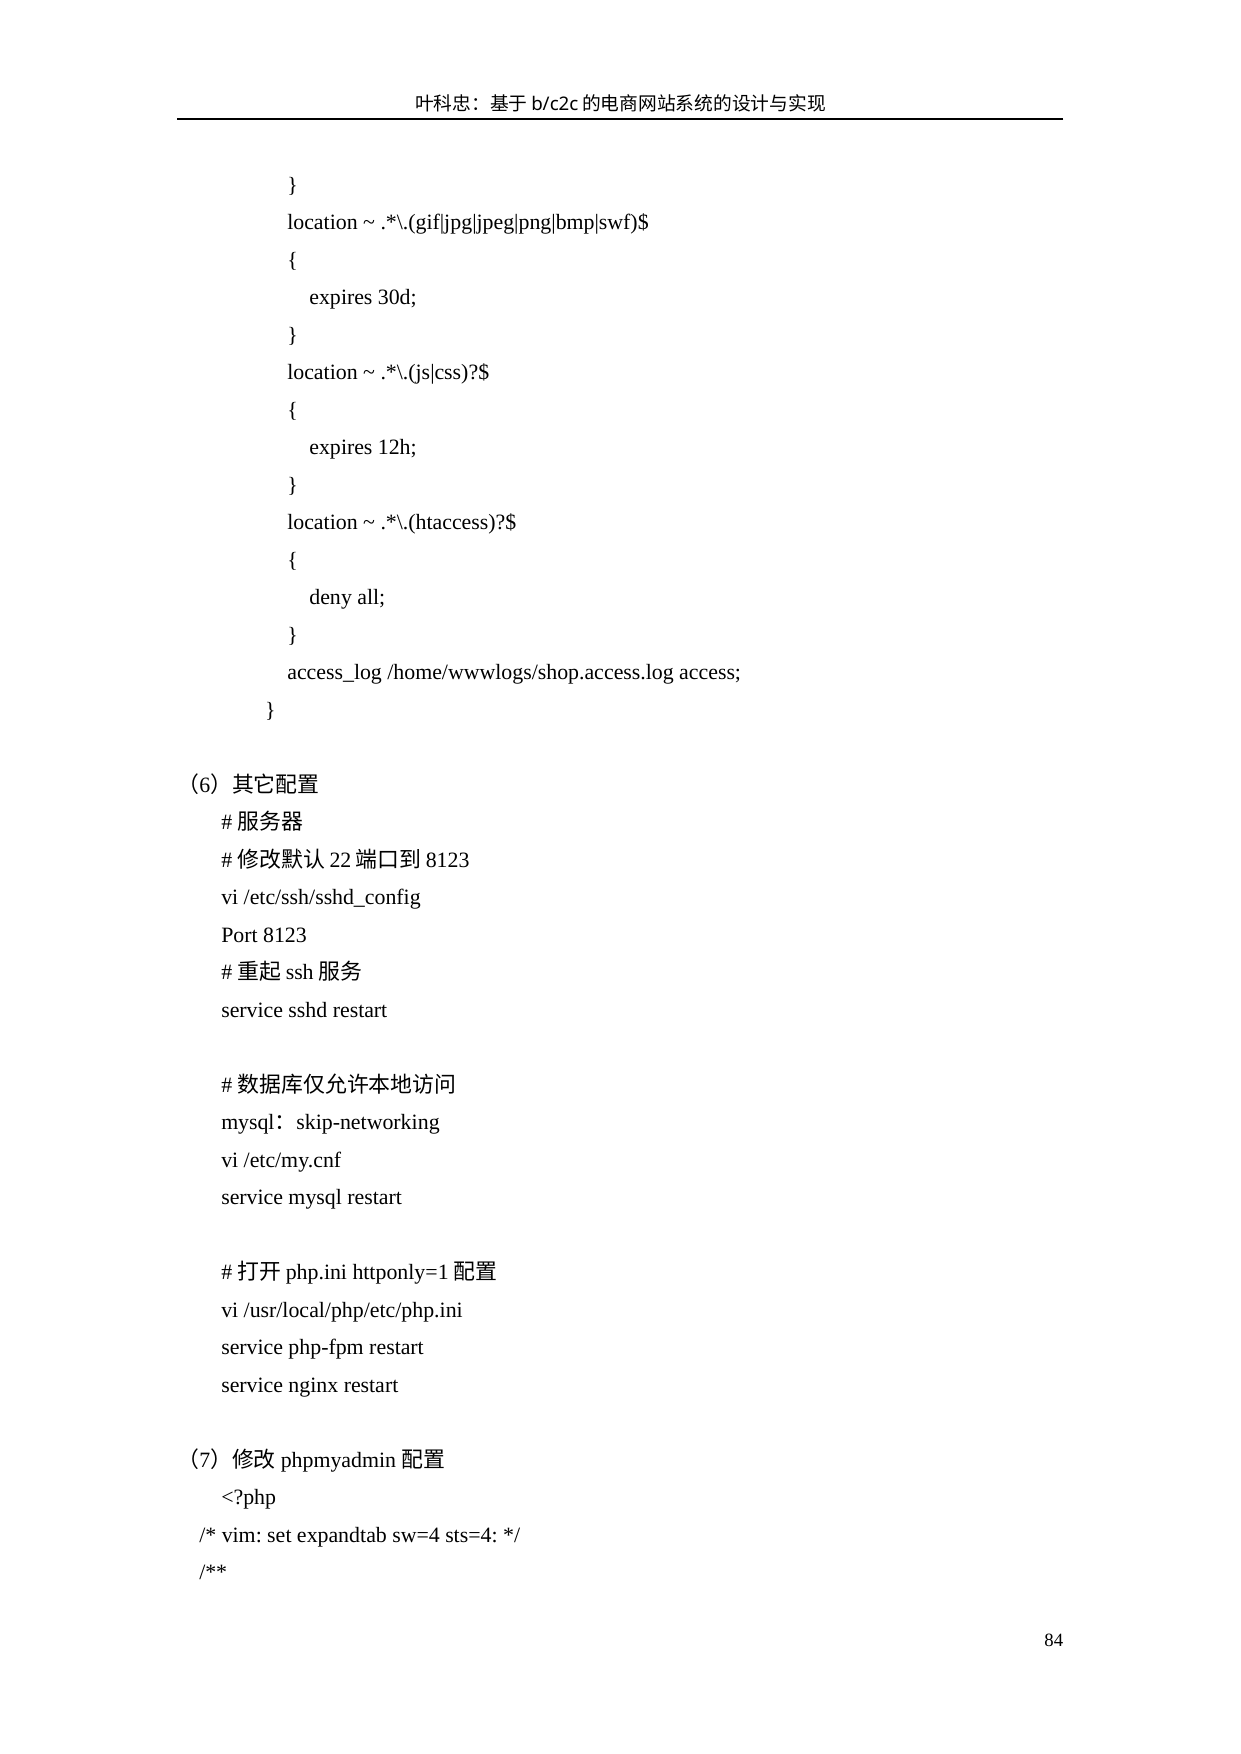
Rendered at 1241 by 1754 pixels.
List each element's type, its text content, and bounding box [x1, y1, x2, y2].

text expires 12h; [177, 424, 1063, 462]
text <?php [177, 1474, 1063, 1512]
text # 重起ssh服务 [177, 949, 1063, 987]
text /* vim: set expandtab sw=4 sts=4: */ [177, 1512, 1063, 1549]
text vi /usr/local/php/etc/php.ini [177, 1287, 1063, 1324]
text deny all; [177, 574, 1063, 612]
text } [177, 612, 1063, 649]
text } [177, 162, 1063, 199]
text location ~ .*\.(js|css)?$ [177, 349, 1063, 387]
text } [177, 687, 1063, 724]
text { [177, 537, 1063, 574]
text service php-fpm restart [177, 1324, 1063, 1362]
text location ~ .*\.(gif|jpg|jpeg|png|bmp|swf)$ [177, 199, 1063, 237]
text # 打开php.ini httponly=1配置 [177, 1249, 1063, 1287]
text access_log /home/wwwlogs/shop.access.log access; [177, 649, 1063, 687]
text vi /etc/ssh/sshd_config [177, 874, 1063, 912]
text vi /etc/my.cnf [177, 1137, 1063, 1174]
text # 数据库仅允许本地访问 [177, 1062, 1063, 1099]
text { [177, 387, 1063, 424]
text { [177, 237, 1063, 274]
text mysql：skip-networking [177, 1099, 1063, 1137]
text location ~ .*\.(htaccess)?$ [177, 499, 1063, 537]
text service nginx restart [177, 1362, 1063, 1399]
text service mysql restart [177, 1174, 1063, 1212]
text service sshd restart [177, 987, 1063, 1024]
text （6）其它配置 [177, 762, 1063, 799]
text （7）修改 phpmyadmin 配置 [177, 1437, 1063, 1474]
text Port 8123 [177, 912, 1063, 949]
text # 服务器 [177, 799, 1063, 837]
text /** [177, 1549, 1063, 1587]
text expires 30d; [177, 274, 1063, 312]
text } [177, 312, 1063, 349]
text # 修改默认22端口到8123 [177, 837, 1063, 874]
text } [177, 462, 1063, 499]
